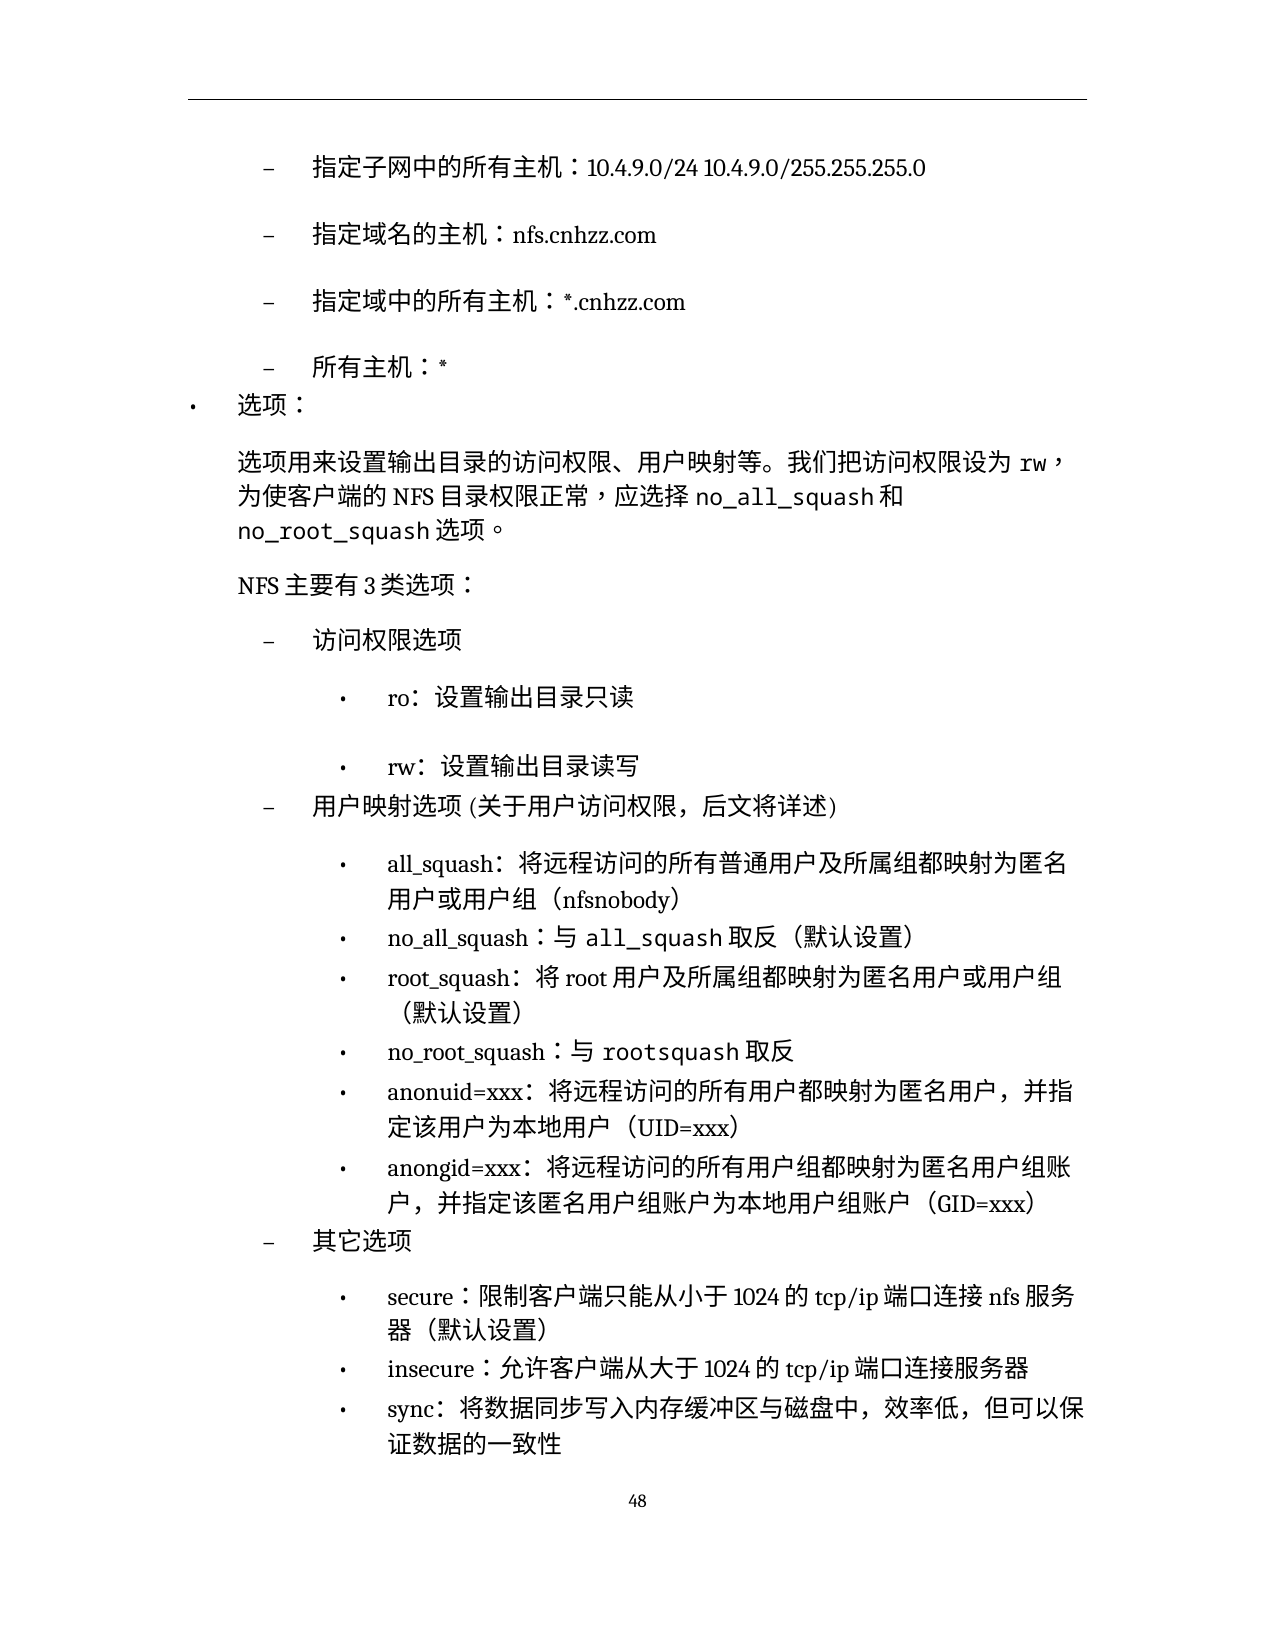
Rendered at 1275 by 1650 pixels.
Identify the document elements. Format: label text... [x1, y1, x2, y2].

list 访问权限选项 [262, 622, 1087, 657]
list anonuid=xxx：将远程访问的所有用户都映射为匿名用户，并指定该用户为本地用户（UID=xxx） [337, 1071, 1087, 1144]
list insecure：允许客户端从大于1024的tcp/ip端口连接服务器 [337, 1351, 1087, 1385]
list no_root_squash：与 rootsquash 取反 [337, 1033, 1087, 1068]
list ro：设置输出目录只读 [337, 677, 1087, 742]
list sync：将数据同步写入内存缓冲区与磁盘中，效率低，但可以保证数据的一致性 [337, 1388, 1087, 1461]
list 选项： [187, 387, 1087, 422]
list 其它选项 [262, 1224, 1087, 1258]
list 用户映射选项 (关于用户访问权限，后文将详述) [262, 786, 1087, 822]
list 指定域中的所有主机：*.cnhzz.com [262, 283, 1087, 346]
list all_squash：将远程访问的所有普通用户及所属组都映射为匿名用户或用户组（nfsnobody） [337, 843, 1087, 916]
list no_all_squash：与 all_squash 取反（默认设置） [337, 919, 1087, 953]
list 指定子网中的所有主机：10.4.9.0/24 10.4.9.0/255.255.255.0 [262, 150, 1087, 213]
list 所有主机：* [262, 350, 1087, 384]
list secure：限制客户端只能从小于1024的tcp/ip端口连接nfs服务器（默认设置） [337, 1279, 1087, 1347]
list NFS主要有3类选项： [187, 568, 1087, 602]
list rw：设置输出目录读写 [337, 746, 1087, 782]
list 选项用来设置输出目录的访问权限、用户映射等。我们把访问权限设为 rw，为使客户端的NFS目录权限正常，应选择 no_all_squash 和 no_root_squash 选项。 [187, 442, 1087, 547]
list root_squash：将root用户及所属组都映射为匿名用户或用户组（默认设置） [337, 957, 1087, 1030]
list anongid=xxx：将远程访问的所有用户组都映射为匿名用户组账户，并指定该匿名用户组账户为本地用户组账户（GID=xxx） [337, 1148, 1087, 1220]
list 指定域名的主机：nfs.cnhzz.com [262, 217, 1087, 279]
